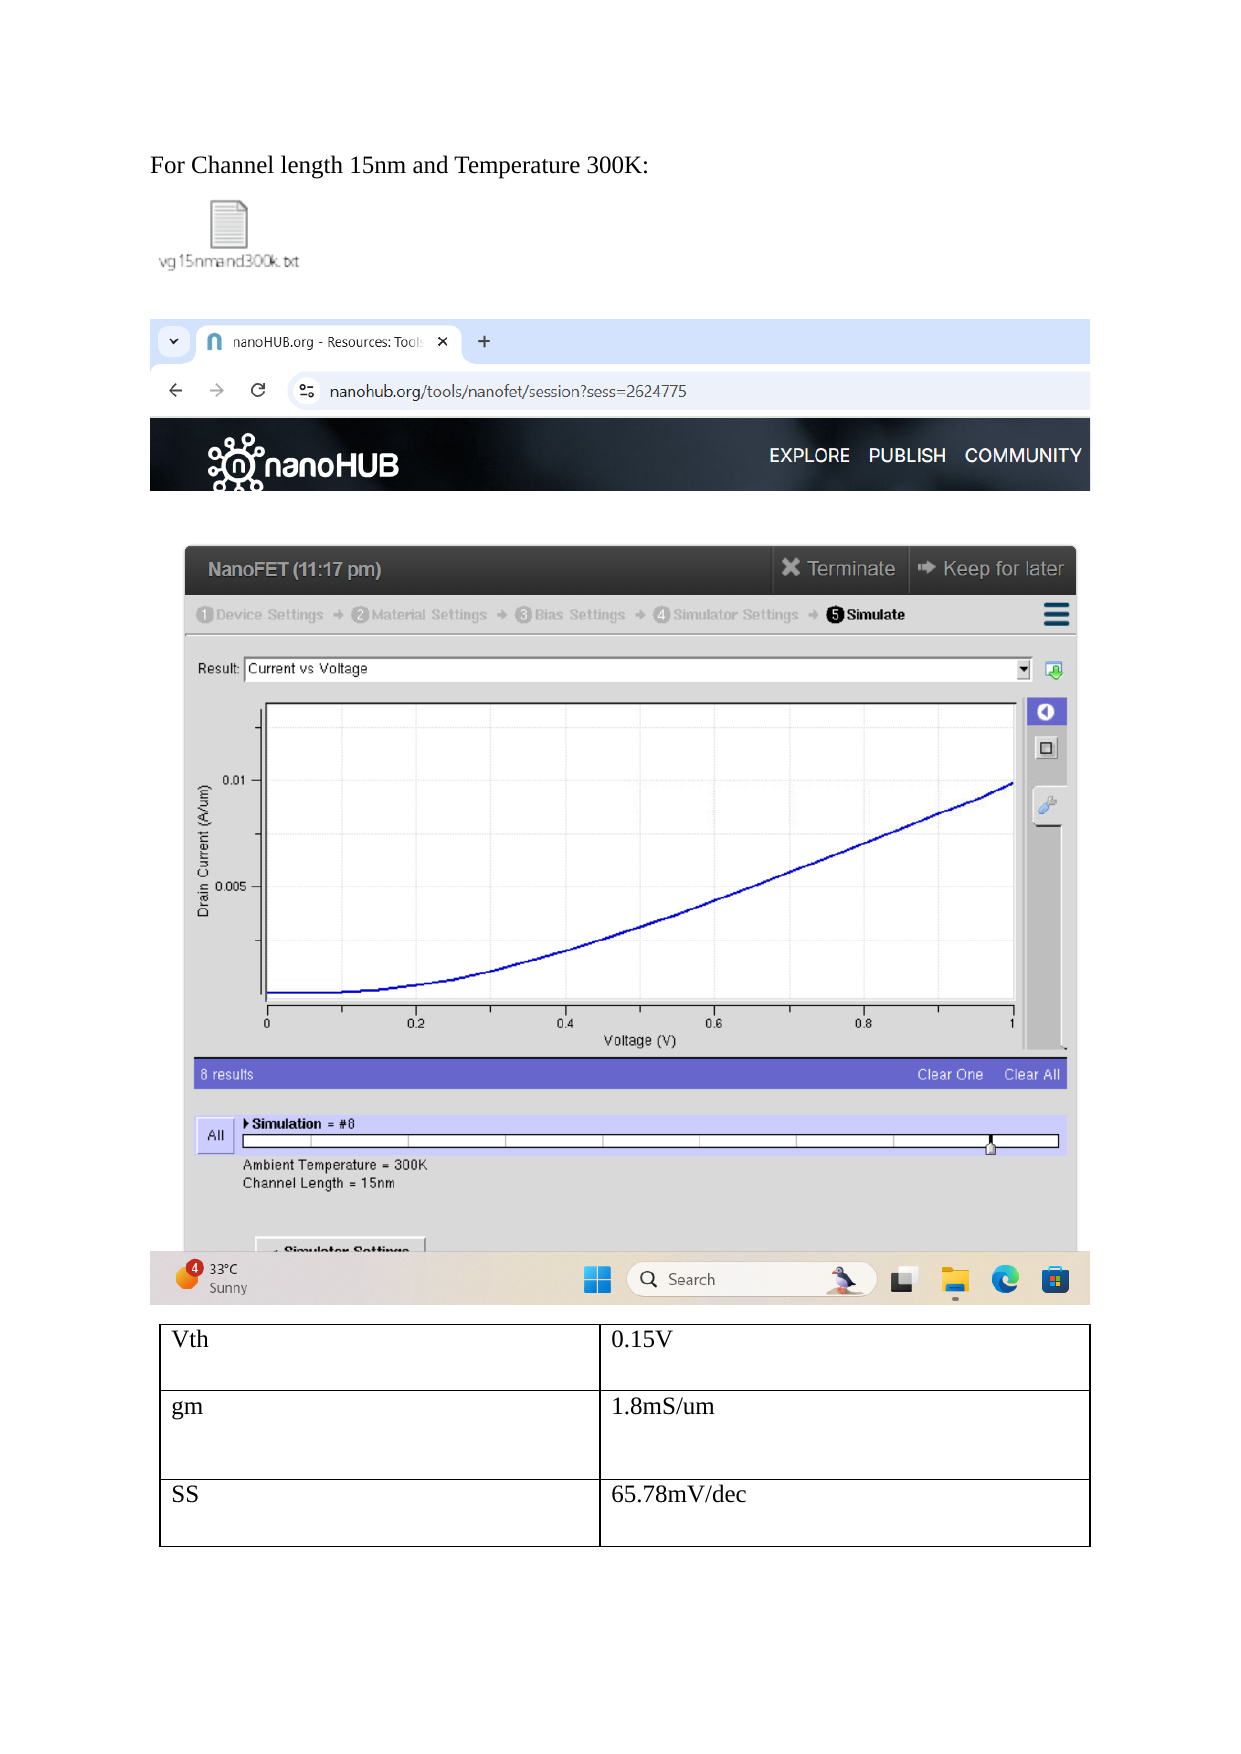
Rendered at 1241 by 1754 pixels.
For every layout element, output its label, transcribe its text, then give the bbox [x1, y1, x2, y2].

table_cell 65.78mV/dec [601, 1480, 1089, 1546]
table_cell gm [161, 1391, 599, 1478]
text For Channel length 15nm and Temperature 300K: [150, 150, 1090, 179]
table_header Vth [161, 1325, 599, 1390]
table_cell 1.8mS/um [601, 1391, 1089, 1478]
picture [150, 319, 1091, 1305]
table_header 0.15V [601, 1325, 1089, 1390]
table_cell SS [161, 1480, 599, 1546]
